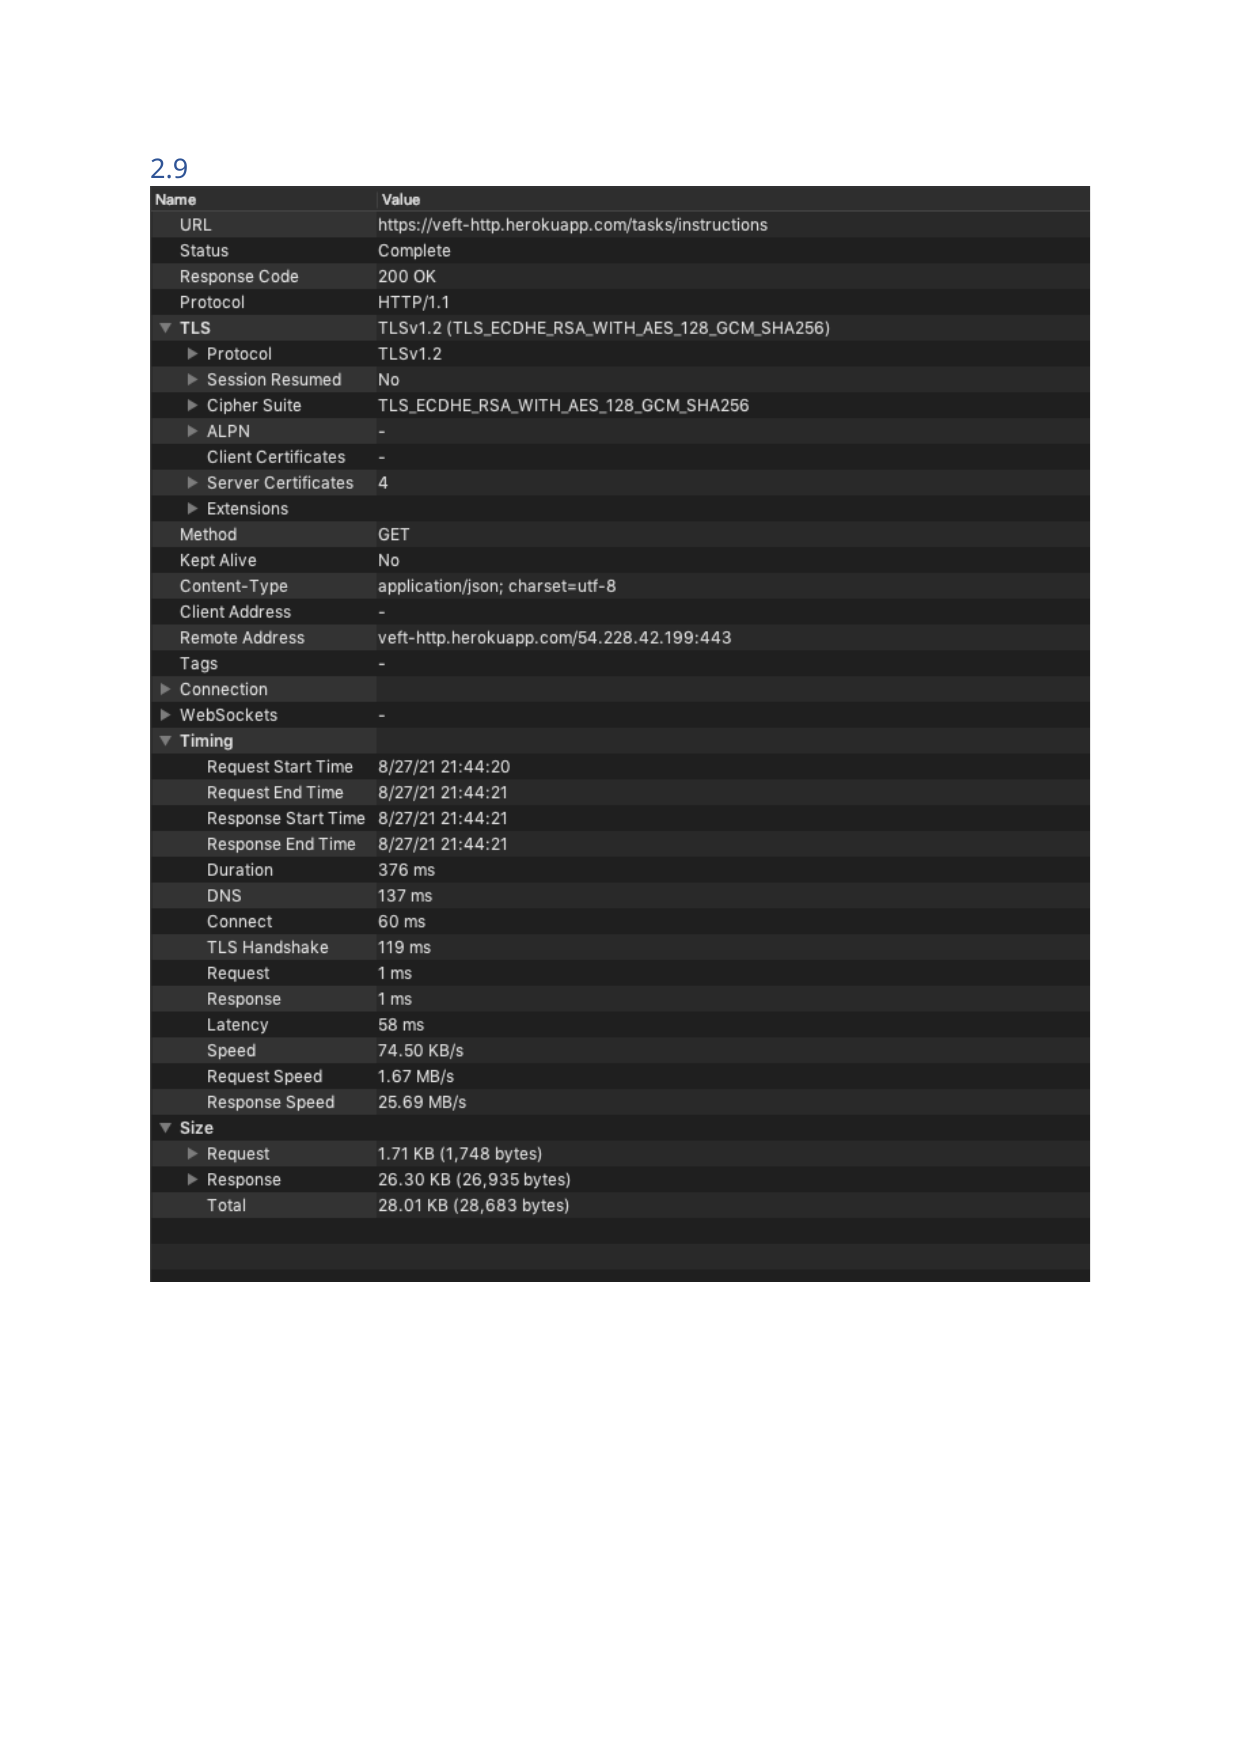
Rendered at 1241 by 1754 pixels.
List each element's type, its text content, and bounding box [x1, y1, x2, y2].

picture [150, 186, 1091, 1282]
subtitle 2.9 [150, 150, 1090, 186]
